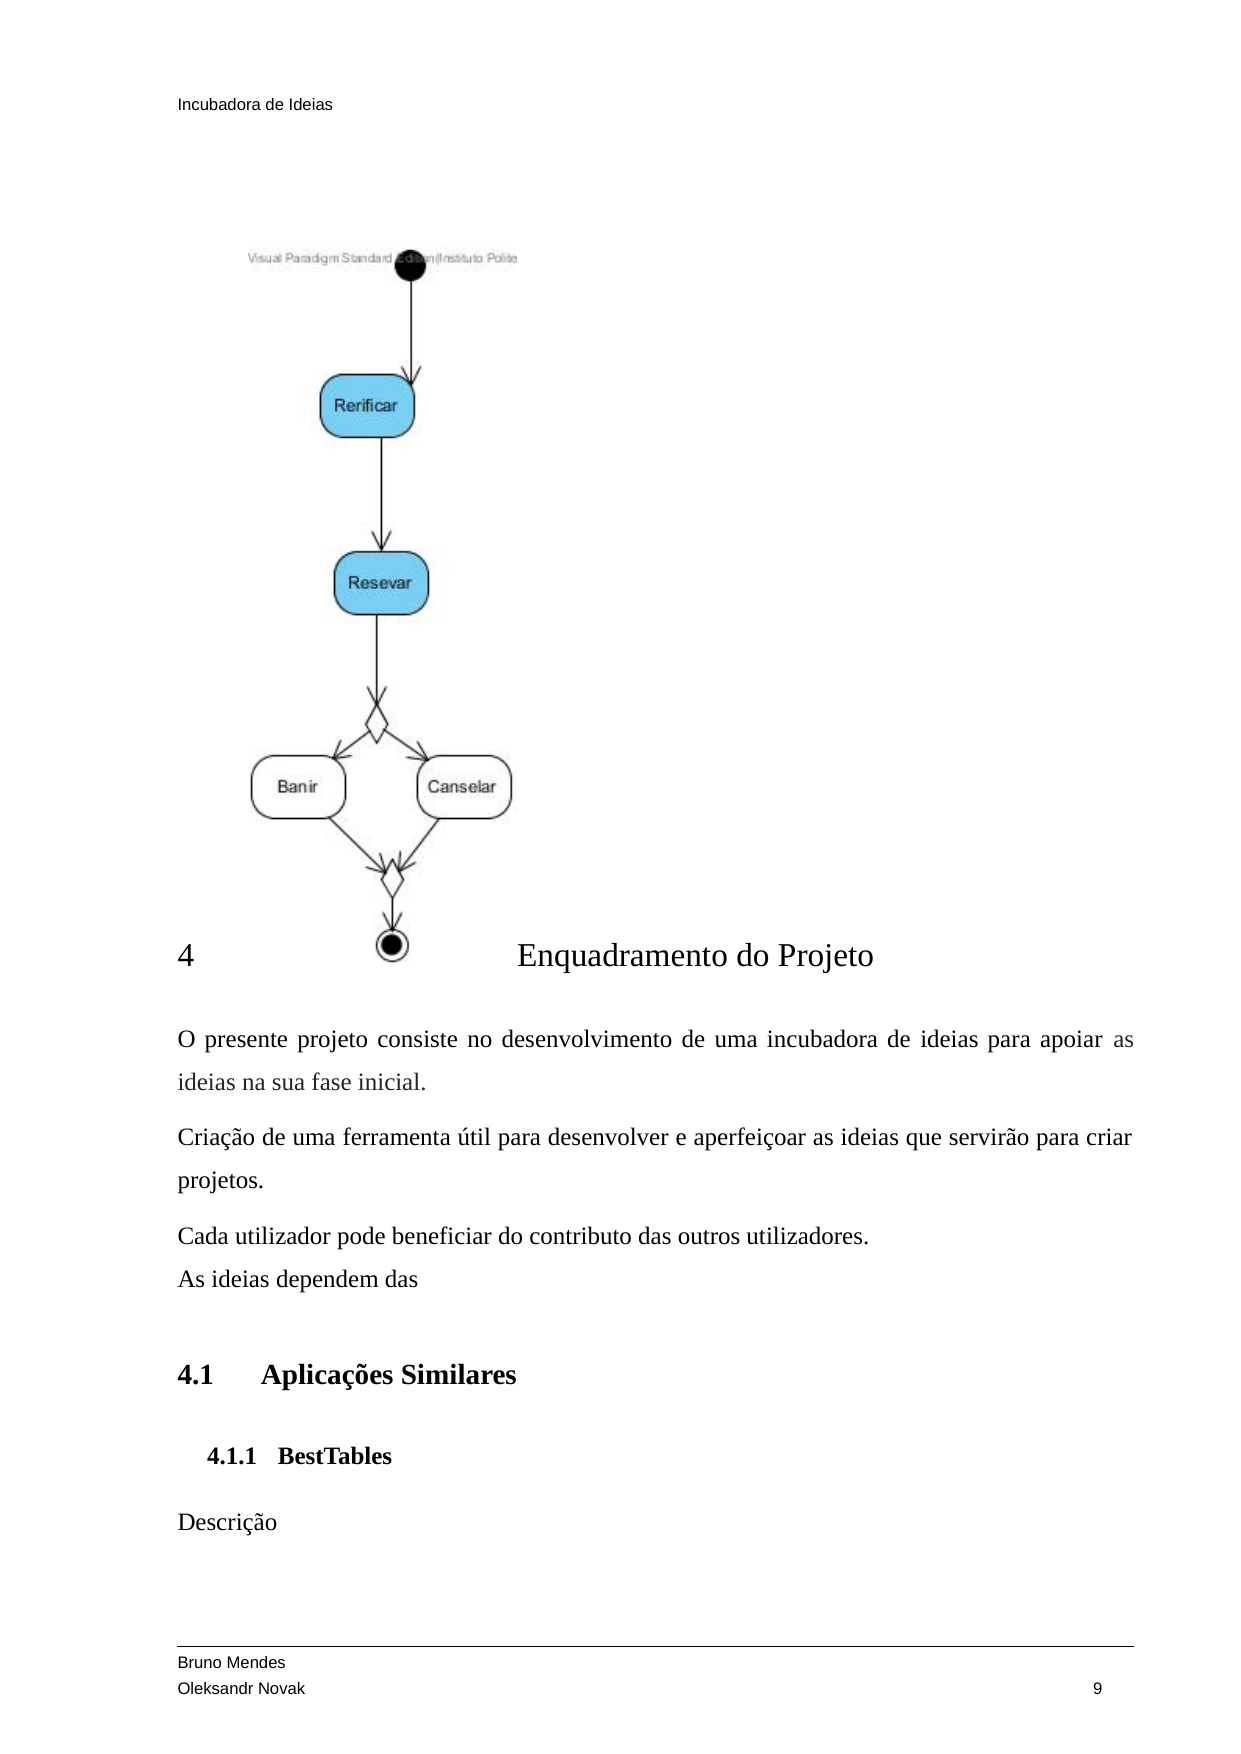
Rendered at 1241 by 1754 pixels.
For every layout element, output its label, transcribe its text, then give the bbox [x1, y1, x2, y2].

text Descrição [177, 1507, 1134, 1536]
text O presente projeto consiste no desenvolvimento de uma incubadora de ideias para apoiar as ideias na sua fase inicial. [177, 1024, 1134, 1096]
text As ideias dependem das [177, 1264, 1134, 1293]
subtitle BestTables [207, 1441, 1134, 1470]
subtitle Aplicações Similares [177, 1357, 1134, 1391]
picture [248, 247, 517, 967]
text Criação de uma ferramenta útil para desenvolver e aperfeiçoar as ideias que servirão para criar projetos. [177, 1122, 1134, 1194]
text Cada utilizador pode beneficiar do contributo das outros utilizadores. [177, 1221, 1134, 1250]
